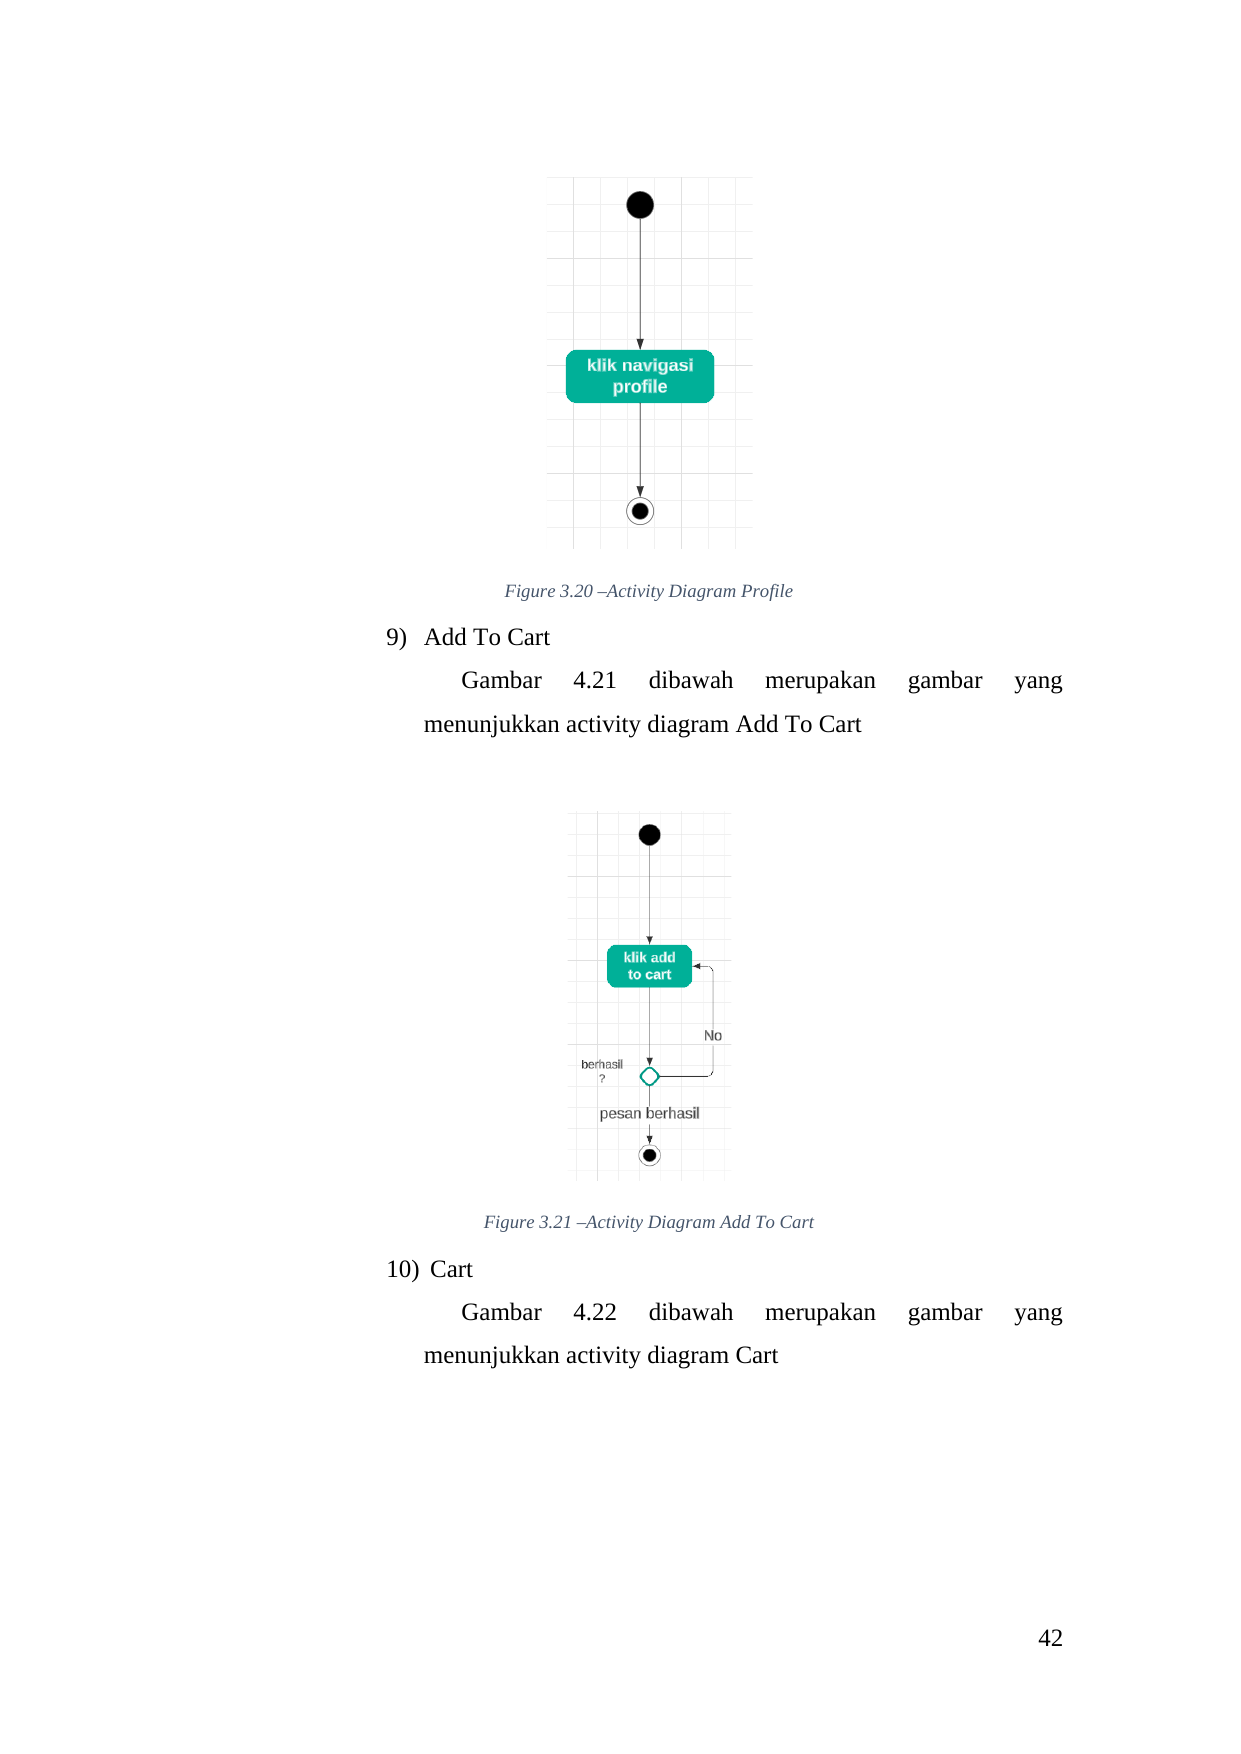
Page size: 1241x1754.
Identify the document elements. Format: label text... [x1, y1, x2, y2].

picture [546, 177, 753, 549]
text Figure 3.20 –Activity Diagram Profile [236, 580, 1063, 602]
text Figure 3.21 –Activity Diagram Add To Cart [236, 1211, 1063, 1233]
list Cart [386, 1254, 1063, 1283]
picture [567, 811, 732, 1181]
list Gambar 4.21 dibawah merupakan gambar yang menunjukkan activity diagram Add To Cart [424, 666, 1063, 737]
list Gambar 4.22 dibawah merupakan gambar yang menunjukkan activity diagram Cart [424, 1297, 1063, 1369]
list Add To Cart [386, 622, 1063, 651]
